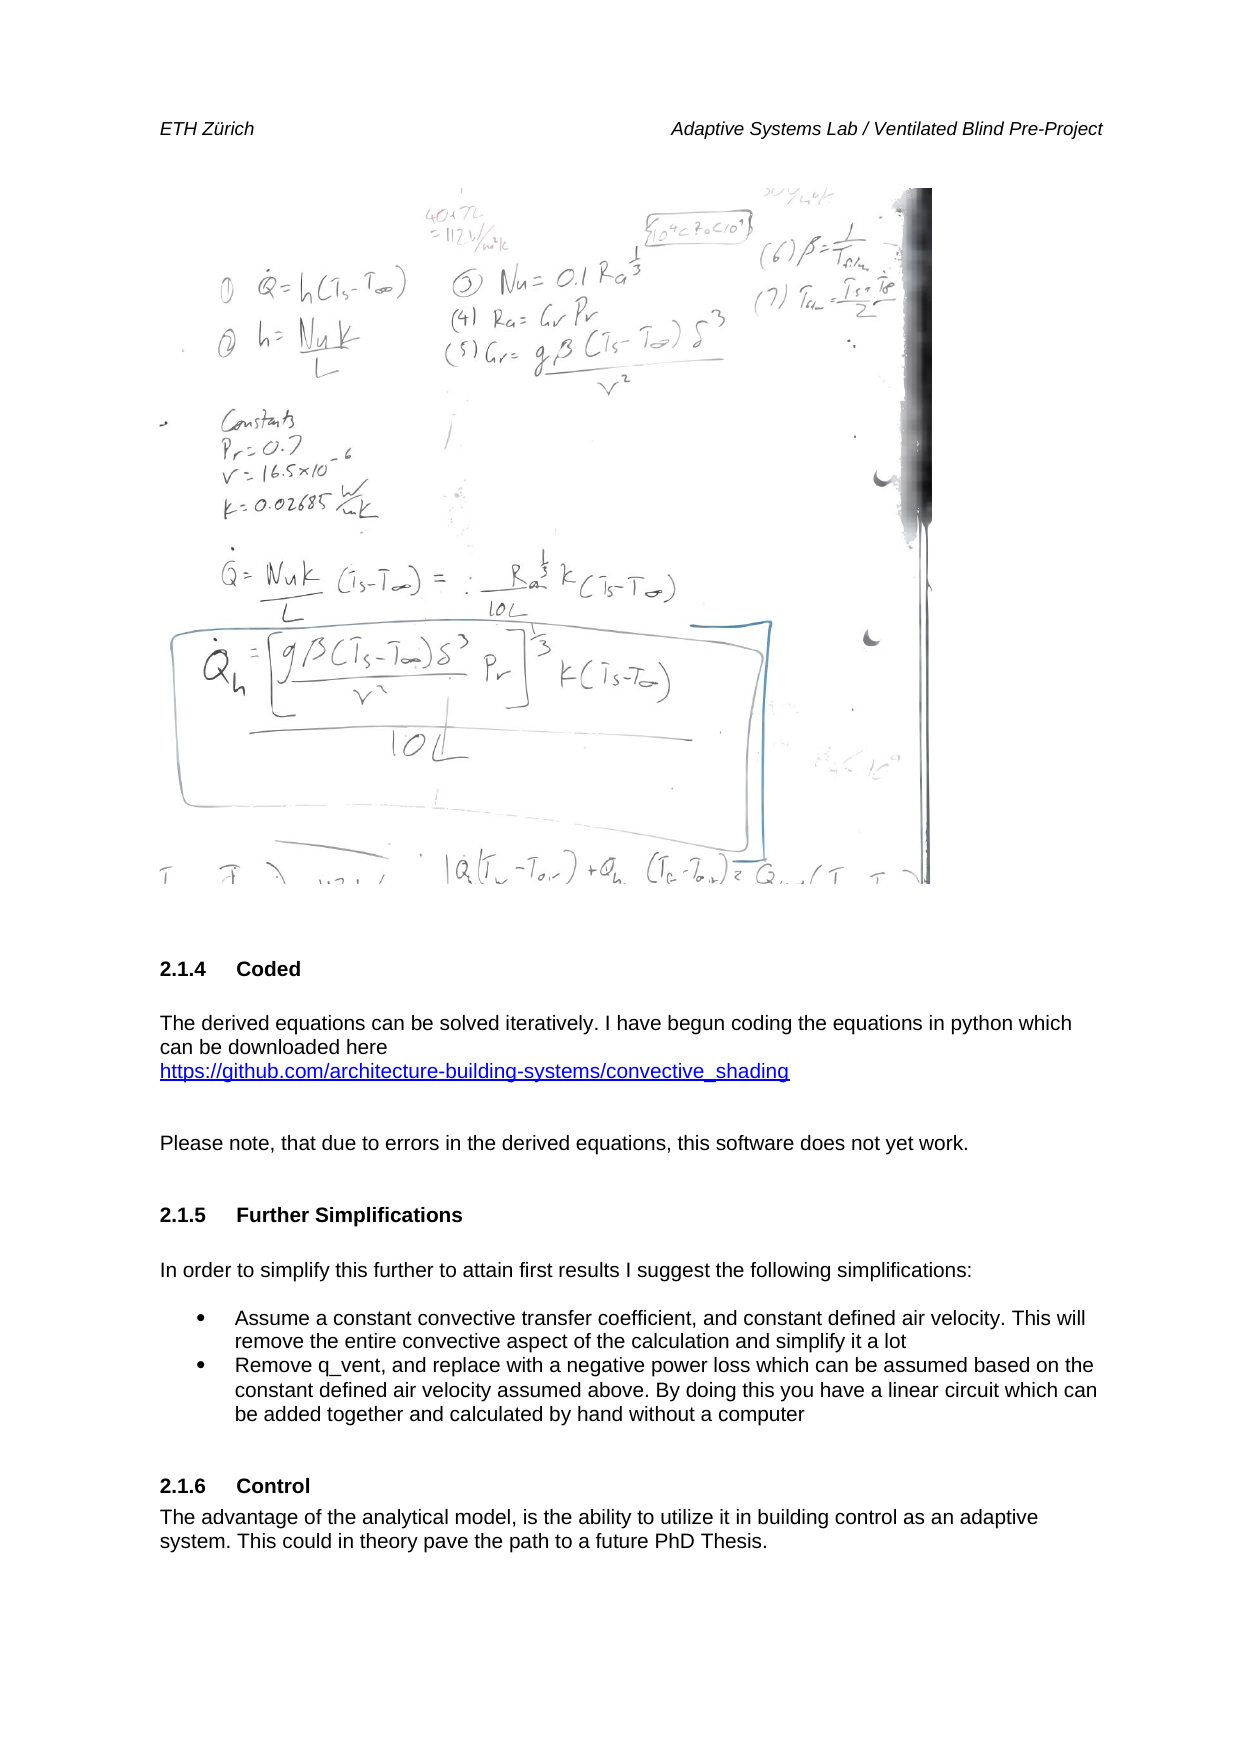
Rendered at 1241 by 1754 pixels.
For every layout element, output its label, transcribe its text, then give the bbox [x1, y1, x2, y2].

text Please note, that due to errors in the derived equations, this software does not yet work. [159, 1130, 1110, 1154]
subtitle Coded [159, 956, 1110, 980]
text In order to simplify this further to attain first results I suggest the following simplifications: [159, 1257, 1110, 1281]
text The advantage of the analytical model, is the ability to utilize it in building control as an adaptive system. This could in theory pave the path to a future PhD Thesis. [159, 1504, 1110, 1552]
text https://github.com/architecture-building-systems/convective_shading [159, 1058, 1110, 1082]
subtitle Control [159, 1474, 1110, 1498]
list Remove q_vent, and replace with a negative power loss which can be assumed based on the constant defined air velocity assumed above. By doing this you have a linear circuit which can be added together and calculated by hand without a computer [197, 1353, 1110, 1425]
text The derived equations can be solved iteratively. I have begun coding the equations in python which can be downloaded here [159, 1011, 1110, 1058]
subtitle Further Simplifications [159, 1203, 1110, 1227]
list Assume a constant convective transfer coefficient, and constant defined air velocity. This will remove the entire convective aspect of the calculation and simplify it a lot [197, 1305, 1110, 1353]
picture [159, 188, 932, 884]
